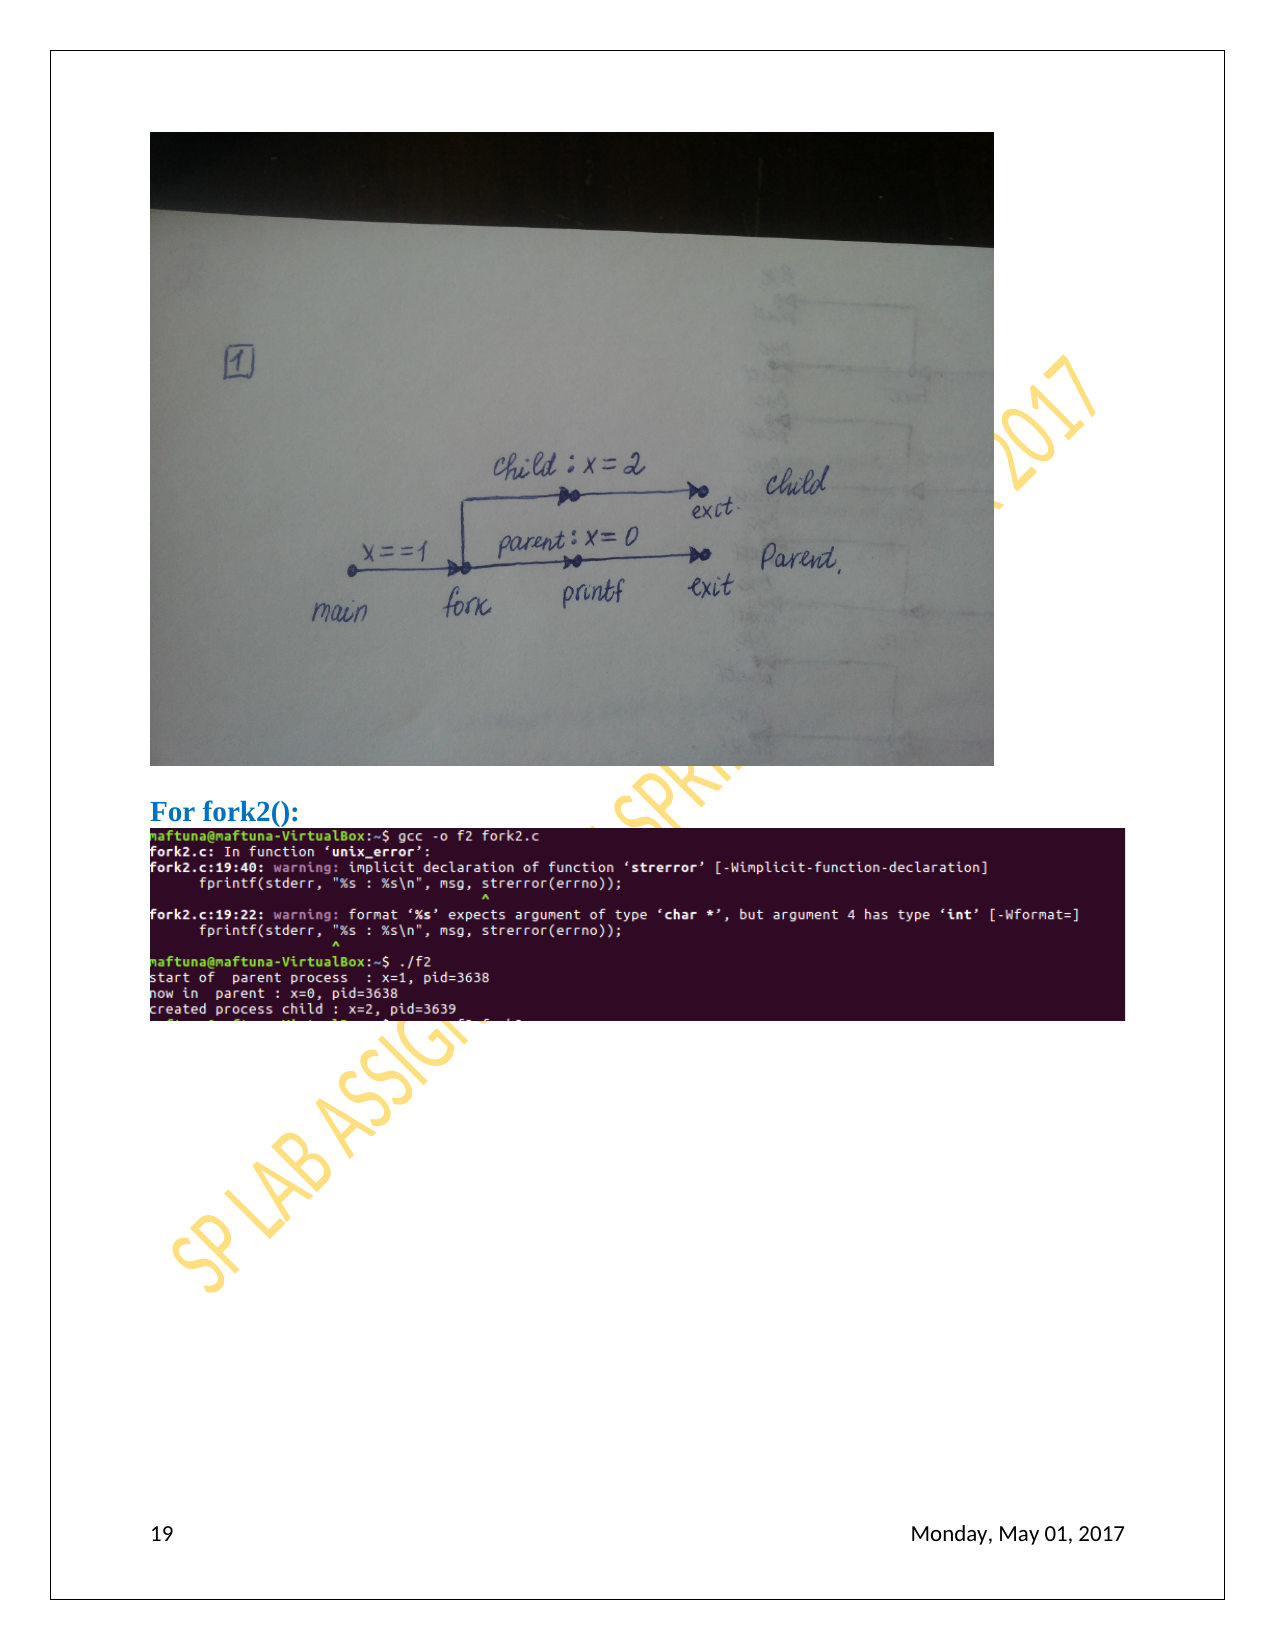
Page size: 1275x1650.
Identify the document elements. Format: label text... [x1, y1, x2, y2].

picture [150, 828, 1125, 1021]
picture [150, 132, 994, 766]
text For fork2(): [150, 794, 1125, 828]
